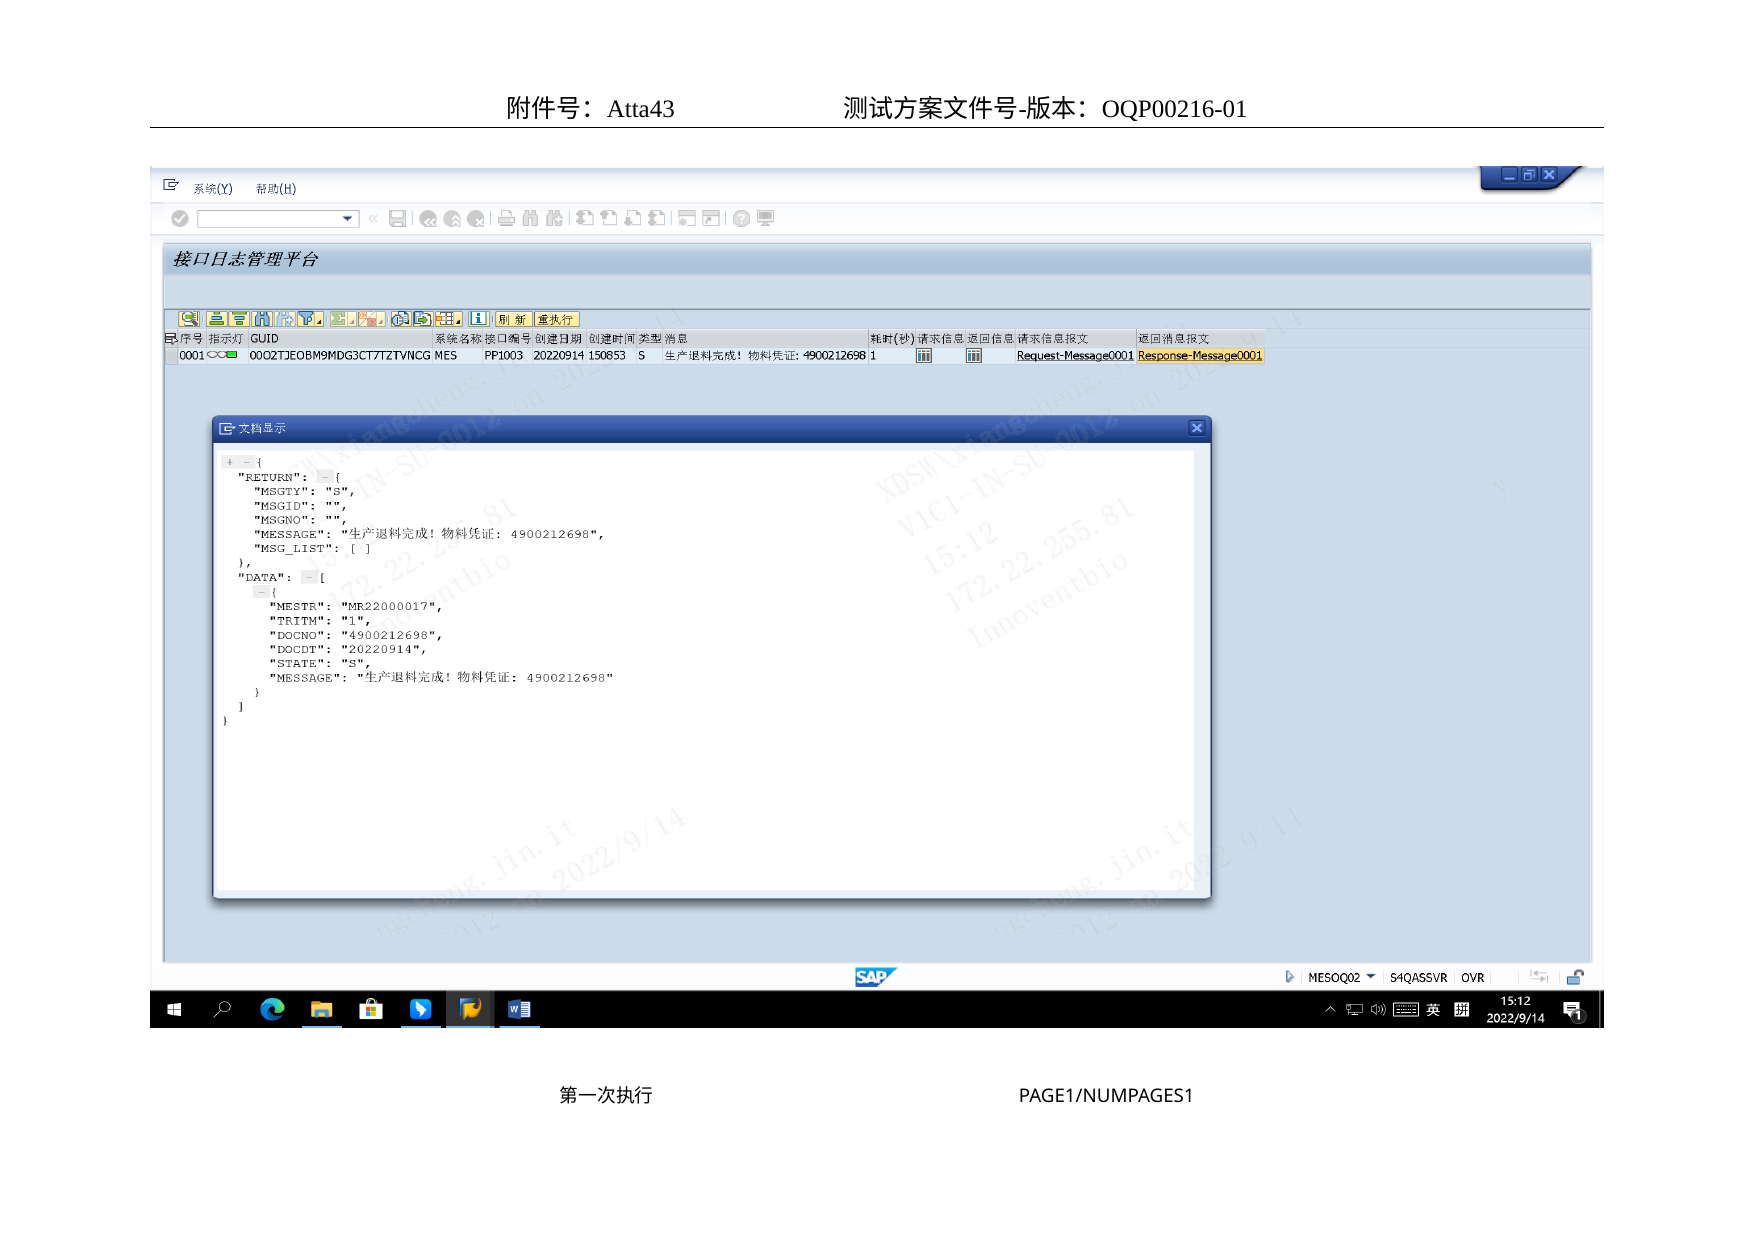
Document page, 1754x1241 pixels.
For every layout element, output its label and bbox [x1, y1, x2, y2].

picture [150, 166, 1604, 1028]
